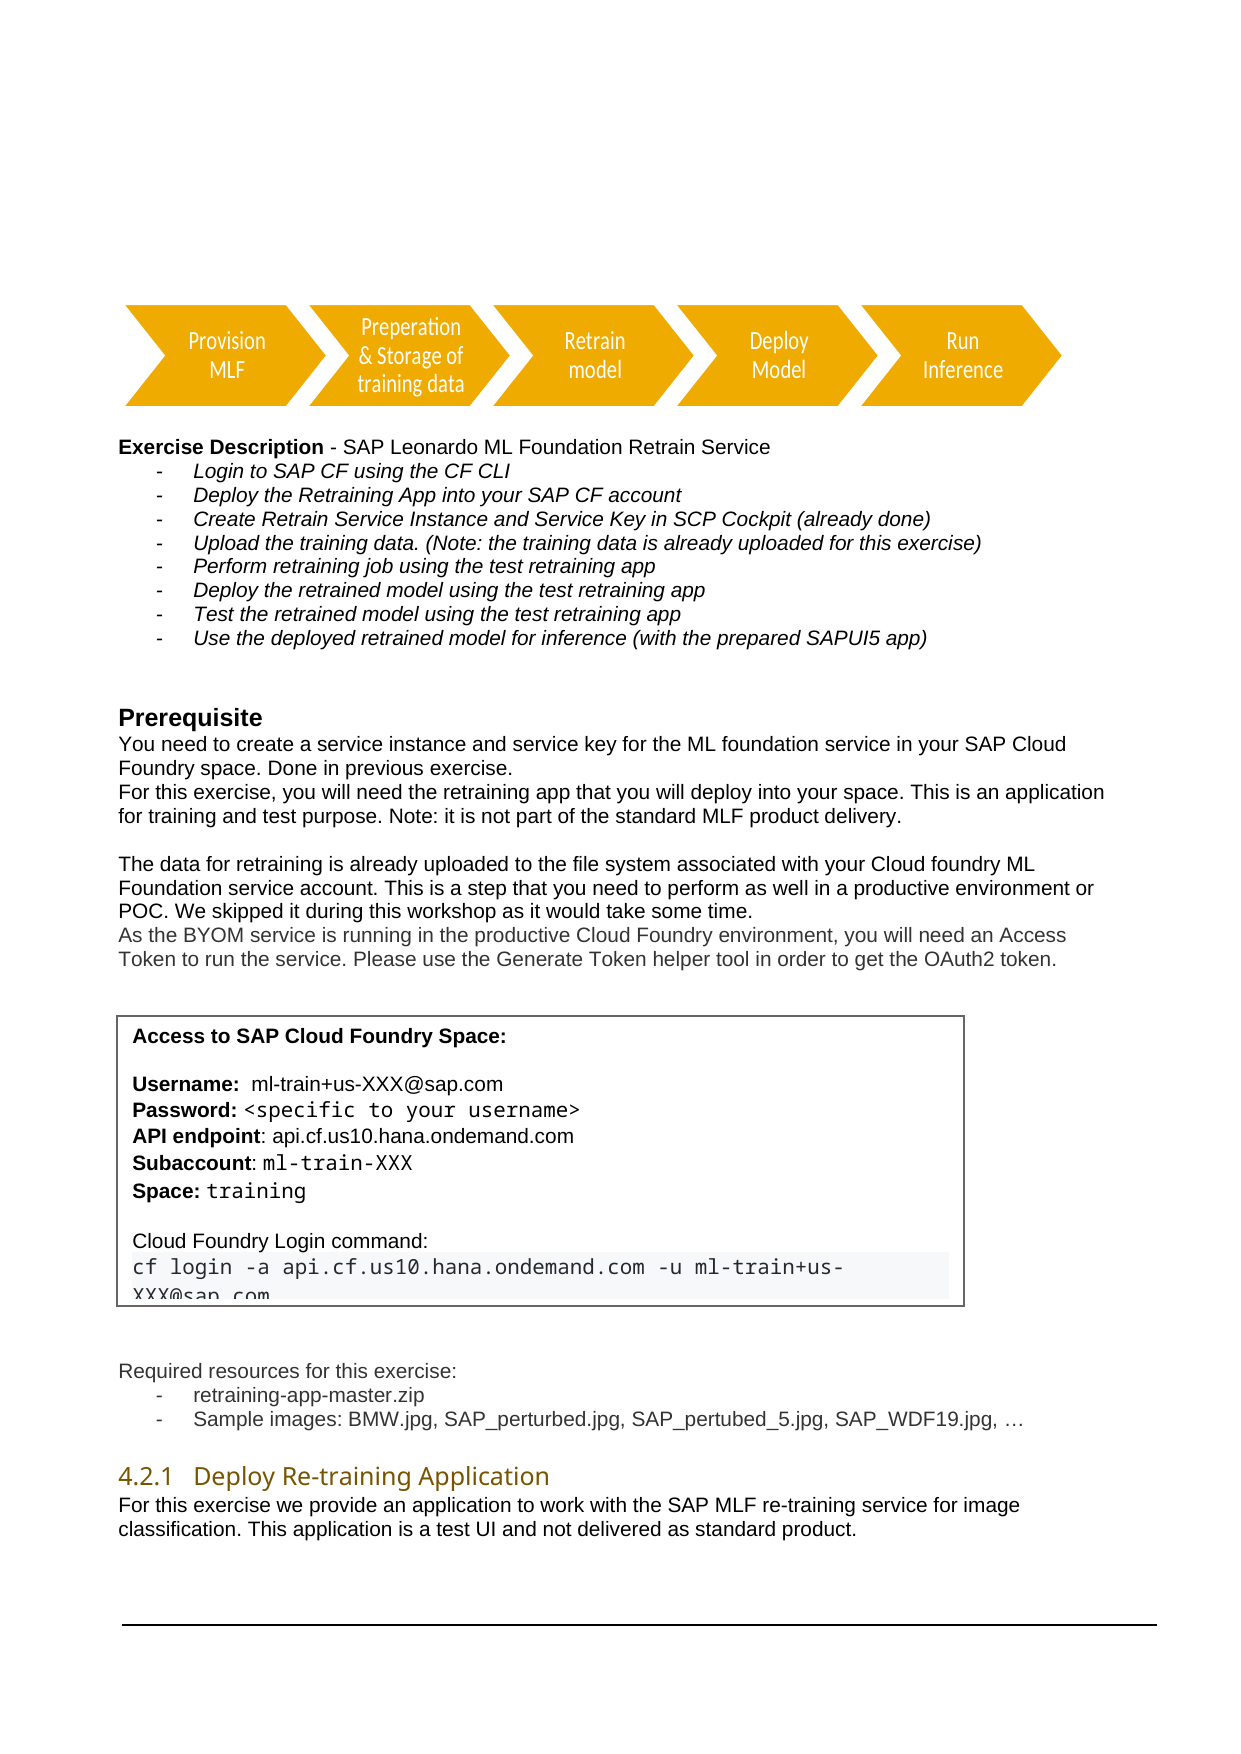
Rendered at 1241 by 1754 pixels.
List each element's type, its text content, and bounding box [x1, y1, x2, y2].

text Required resources for this exercise: [118, 1359, 1122, 1383]
list Perform retraining job using the test retraining app [156, 554, 1122, 578]
list Upload the training data. (Note: the training data is already uploaded for this exercise) [156, 530, 1122, 554]
text As the BYOM service is running in the productive Cloud Foundry environment, you will need an Access Token to run the service. Please use the Generate Token helper tool in order to get the OAuth2 token. [118, 923, 1122, 971]
list Deploy the retrained model using the test retraining app [156, 578, 1122, 602]
text You need to create a service instance and service key for the ML foundation service in your SAP Cloud Foundry space. Done in previous exercise. [118, 732, 1122, 779]
list Login to SAP CF using the CF CLI [156, 458, 1122, 482]
text Prerequisite [118, 703, 1122, 732]
list Create Retrain Service Instance and Service Key in SCP Cockpit (already done) [156, 506, 1122, 530]
list retraining-app-master.zip [156, 1383, 1122, 1407]
subtitle Deploy Re-training Application [118, 1459, 1122, 1493]
list Sample images: BMW.jpg, SAP_perturbed.jpg, SAP_pertubed_5.jpg, SAP_WDF19.jpg, … [156, 1407, 1122, 1431]
list Use the deployed retrained model for inference (with the prepared SAPUI5 app) [156, 626, 1122, 650]
list Deploy the Retraining App into your SAP CF account [156, 482, 1122, 506]
text The data for retraining is already uploaded to the file system associated with your Cloud foundry ML Foundation service account. This is a step that you need to perform as well in a productive environment or POC. We skipped it during this workshop as it would take some time. [118, 851, 1122, 923]
list Test the retrained model using the test retraining app [156, 602, 1122, 626]
text For this exercise, you will need the retraining app that you will deploy into your space. This is an application for training and test purpose. Note: it is not part of the standard MLF product delivery. [118, 779, 1122, 827]
text For this exercise we provide an application to work with the SAP MLF re-training service for image classification. This application is a test UI and not delivered as standard product. [118, 1493, 1122, 1541]
text Exercise Description - SAP Leonardo ML Foundation Retrain Service [118, 434, 1122, 458]
